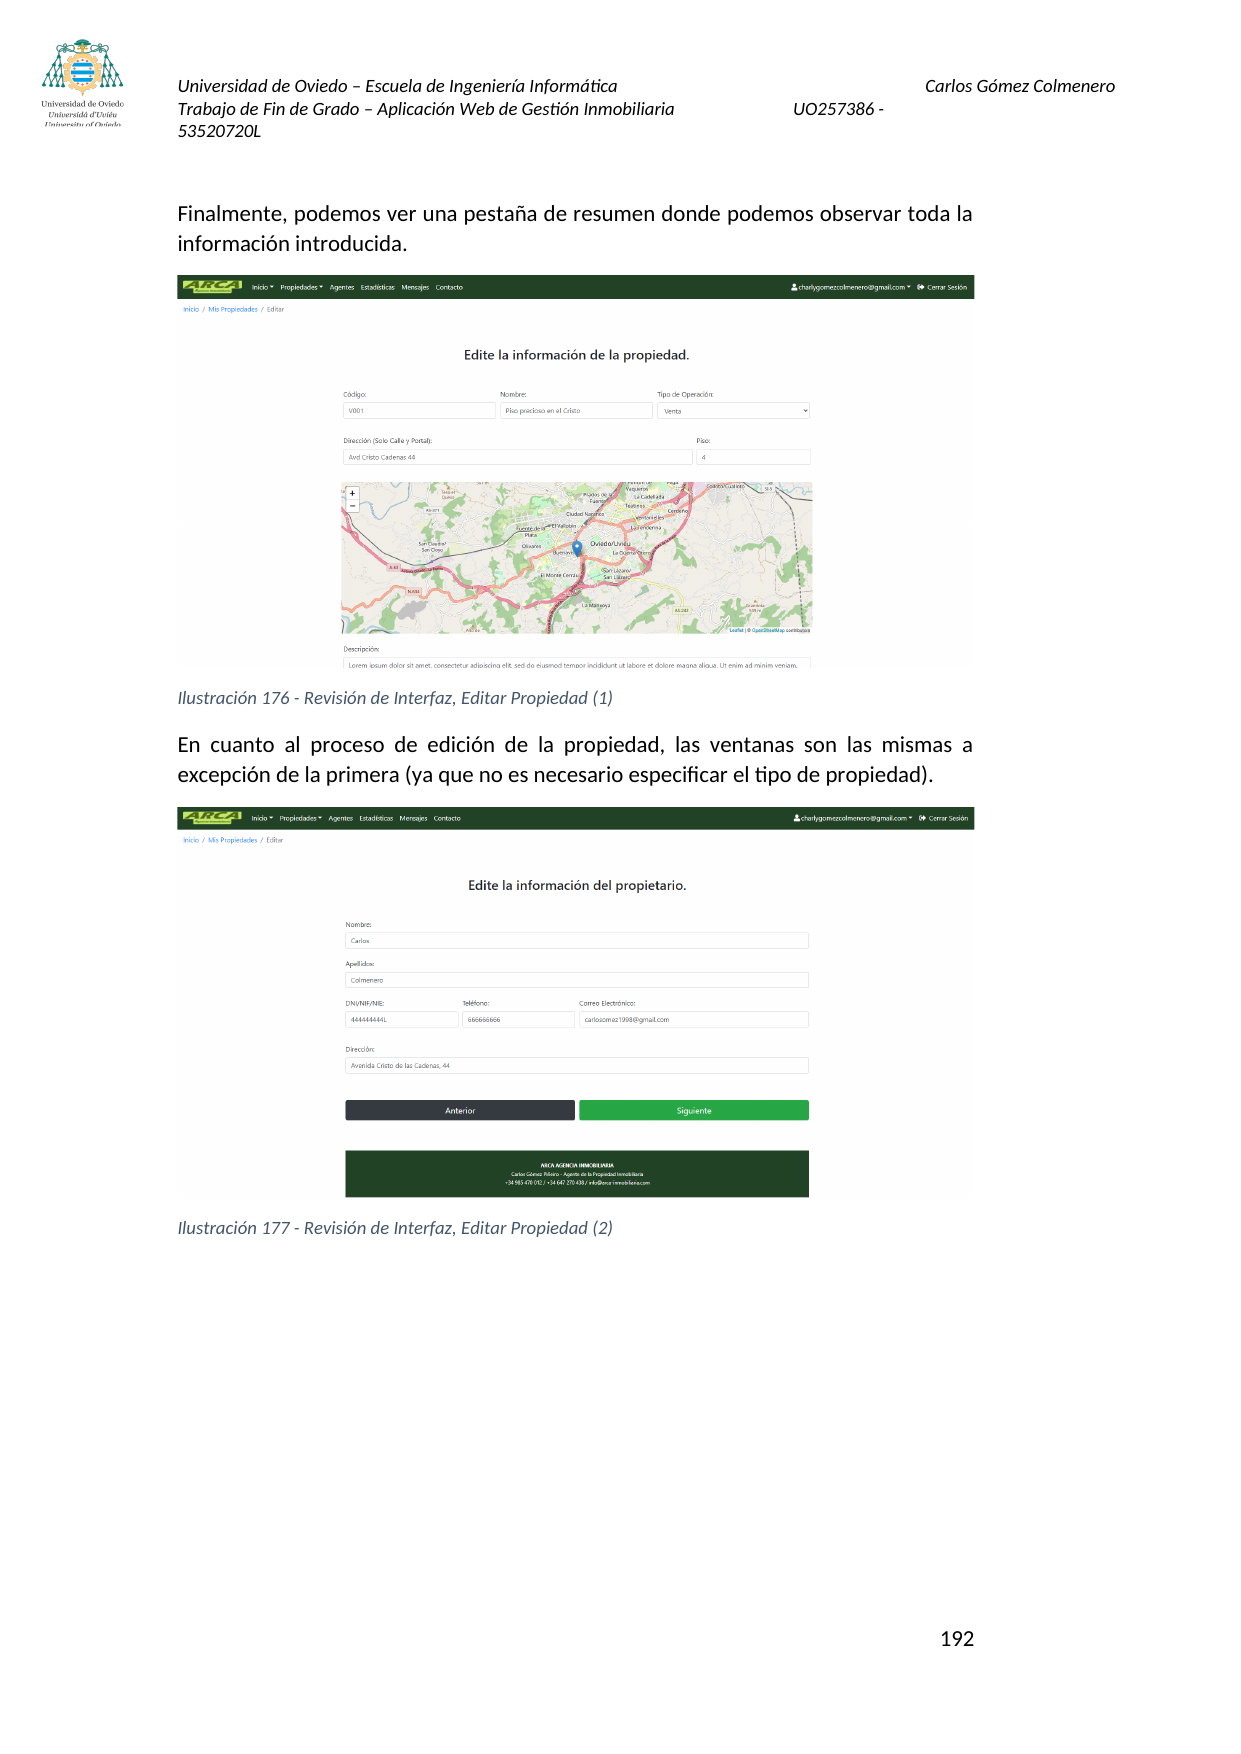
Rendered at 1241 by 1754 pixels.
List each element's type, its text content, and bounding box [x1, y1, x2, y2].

text Ilustración - Revisión de Interfaz, Editar Propiedad (2) [177, 1216, 974, 1239]
picture [36, 38, 124, 126]
text En cuanto al proceso de edición de la propiedad, las ventanas son las mismas a excepción de la primera (ya que no es necesario especificar el tipo de propiedad). [177, 730, 974, 788]
picture [177, 807, 975, 1198]
picture [177, 275, 975, 668]
text Finalmente, podemos ver una pestaña de resumen donde podemos observar toda la información introducida. [177, 199, 974, 257]
text Ilustración - Revisión de Interfaz, Editar Propiedad (1) [177, 686, 974, 709]
